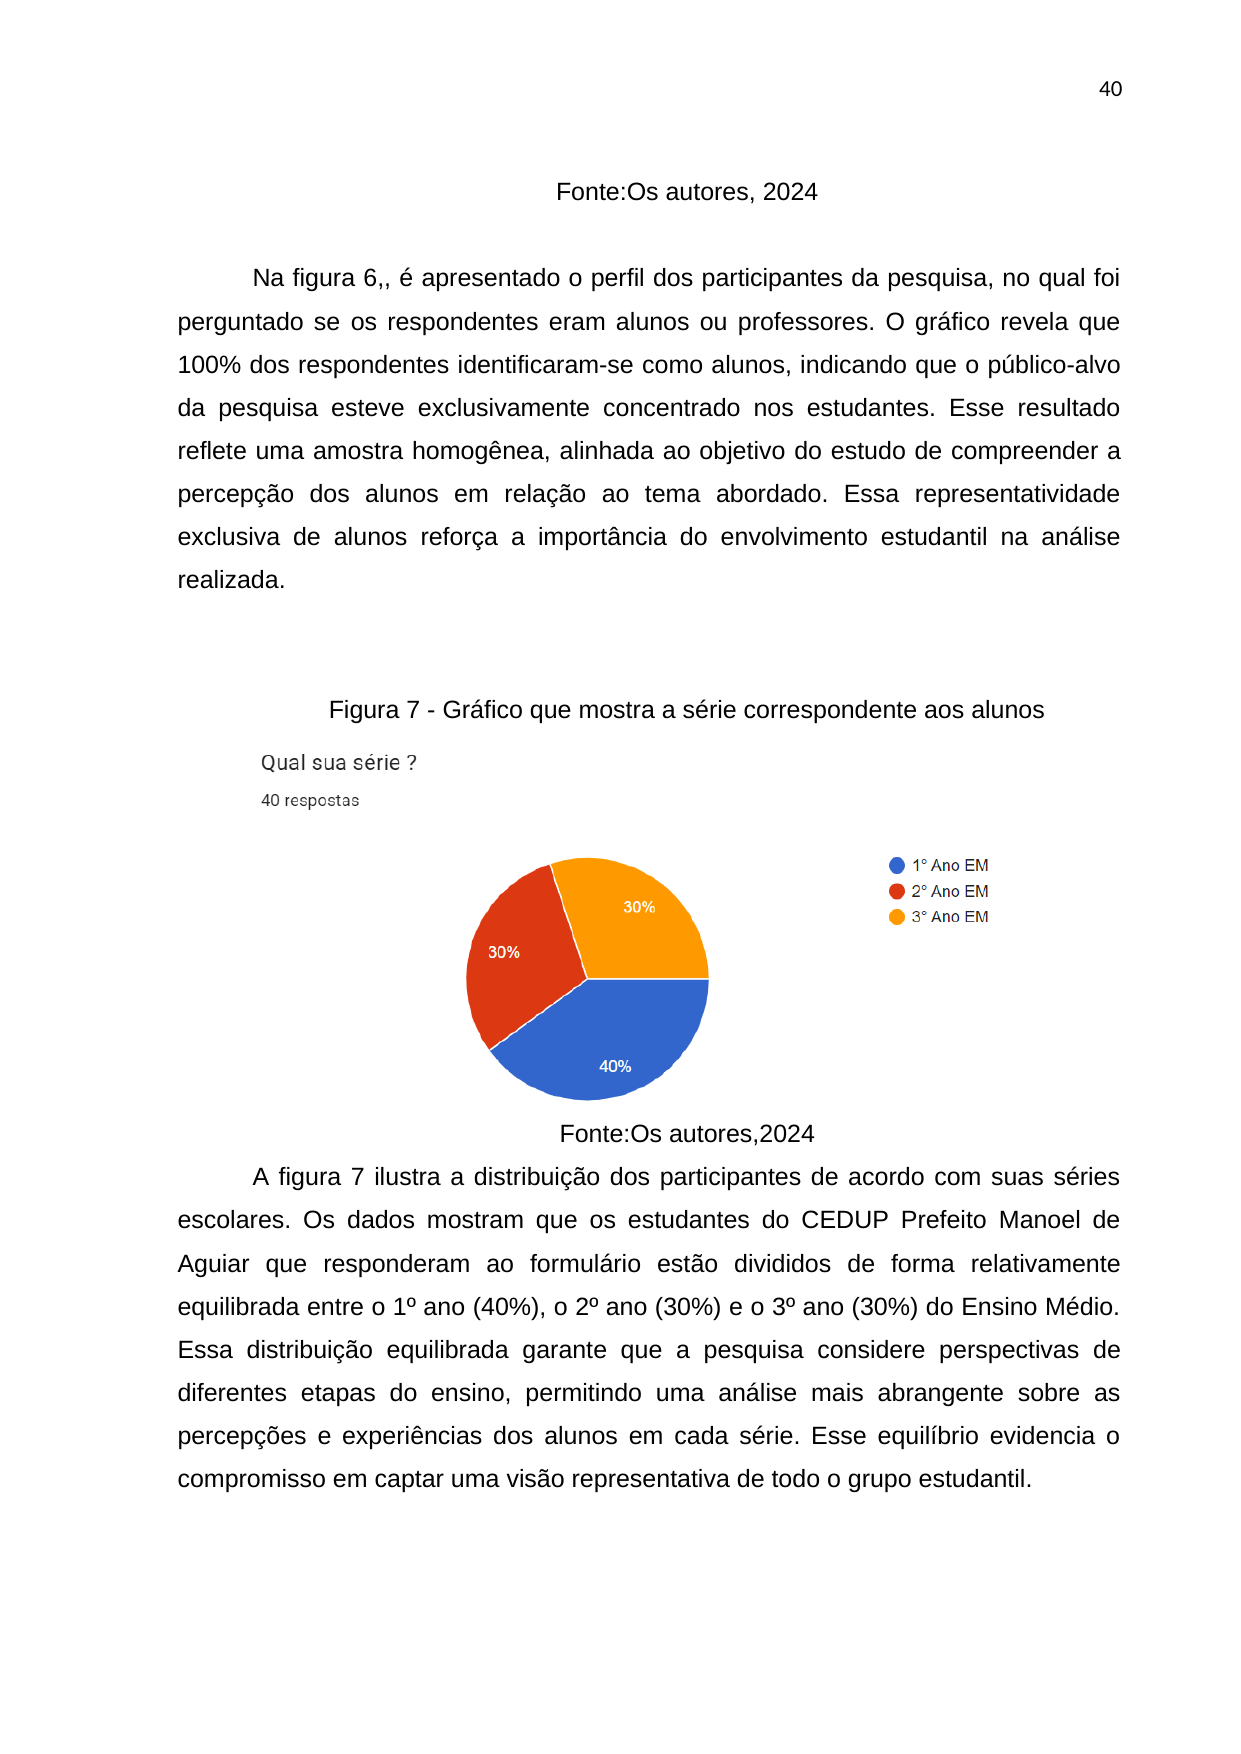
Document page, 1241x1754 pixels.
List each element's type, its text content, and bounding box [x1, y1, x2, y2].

text Fonte:Os autores, 2024 [177, 177, 1122, 206]
text Na figura 6,, é apresentado o perfil dos participantes da pesquisa, no qual foi perguntado se os respondentes eram alunos ou professores. O gráfico revela que 100% dos respondentes identificaram-se como alunos, indicando que o público-alvo da pesquisa esteve exclusivamente concentrado nos estudantes. Esse resultado reflete uma amostra homogênea, alinhada ao objetivo do estudo de compreender a percepção dos alunos em relação ao tema abordado. Essa representatividade exclusiva de alunos reforça a importância do envolvimento estudantil na análise realizada. [177, 263, 1122, 594]
picture [252, 737, 1066, 1106]
text A figura 7 ilustra a distribuição dos participantes de acordo com suas séries escolares. Os dados mostram que os estudantes do CEDUP Prefeito Manoel de Aguiar que responderam ao formulário estão divididos de forma relativamente equilibrada entre o 1º ano (40%), o 2º ano (30%) e o 3º ano (30%) do Ensino Médio. Essa distribuição equilibrada garante que a pesquisa considere perspectivas de diferentes etapas do ensino, permitindo uma análise mais abrangente sobre as percepções e experiências dos alunos em cada série. Esse equilíbrio evidencia o compromisso em captar uma visão representativa de todo o grupo estudantil. [177, 1162, 1122, 1493]
text Figura 7 - Gráfico que mostra a série correspondente aos alunos [177, 695, 1122, 723]
text Fonte:Os autores,2024 [177, 1119, 1122, 1148]
